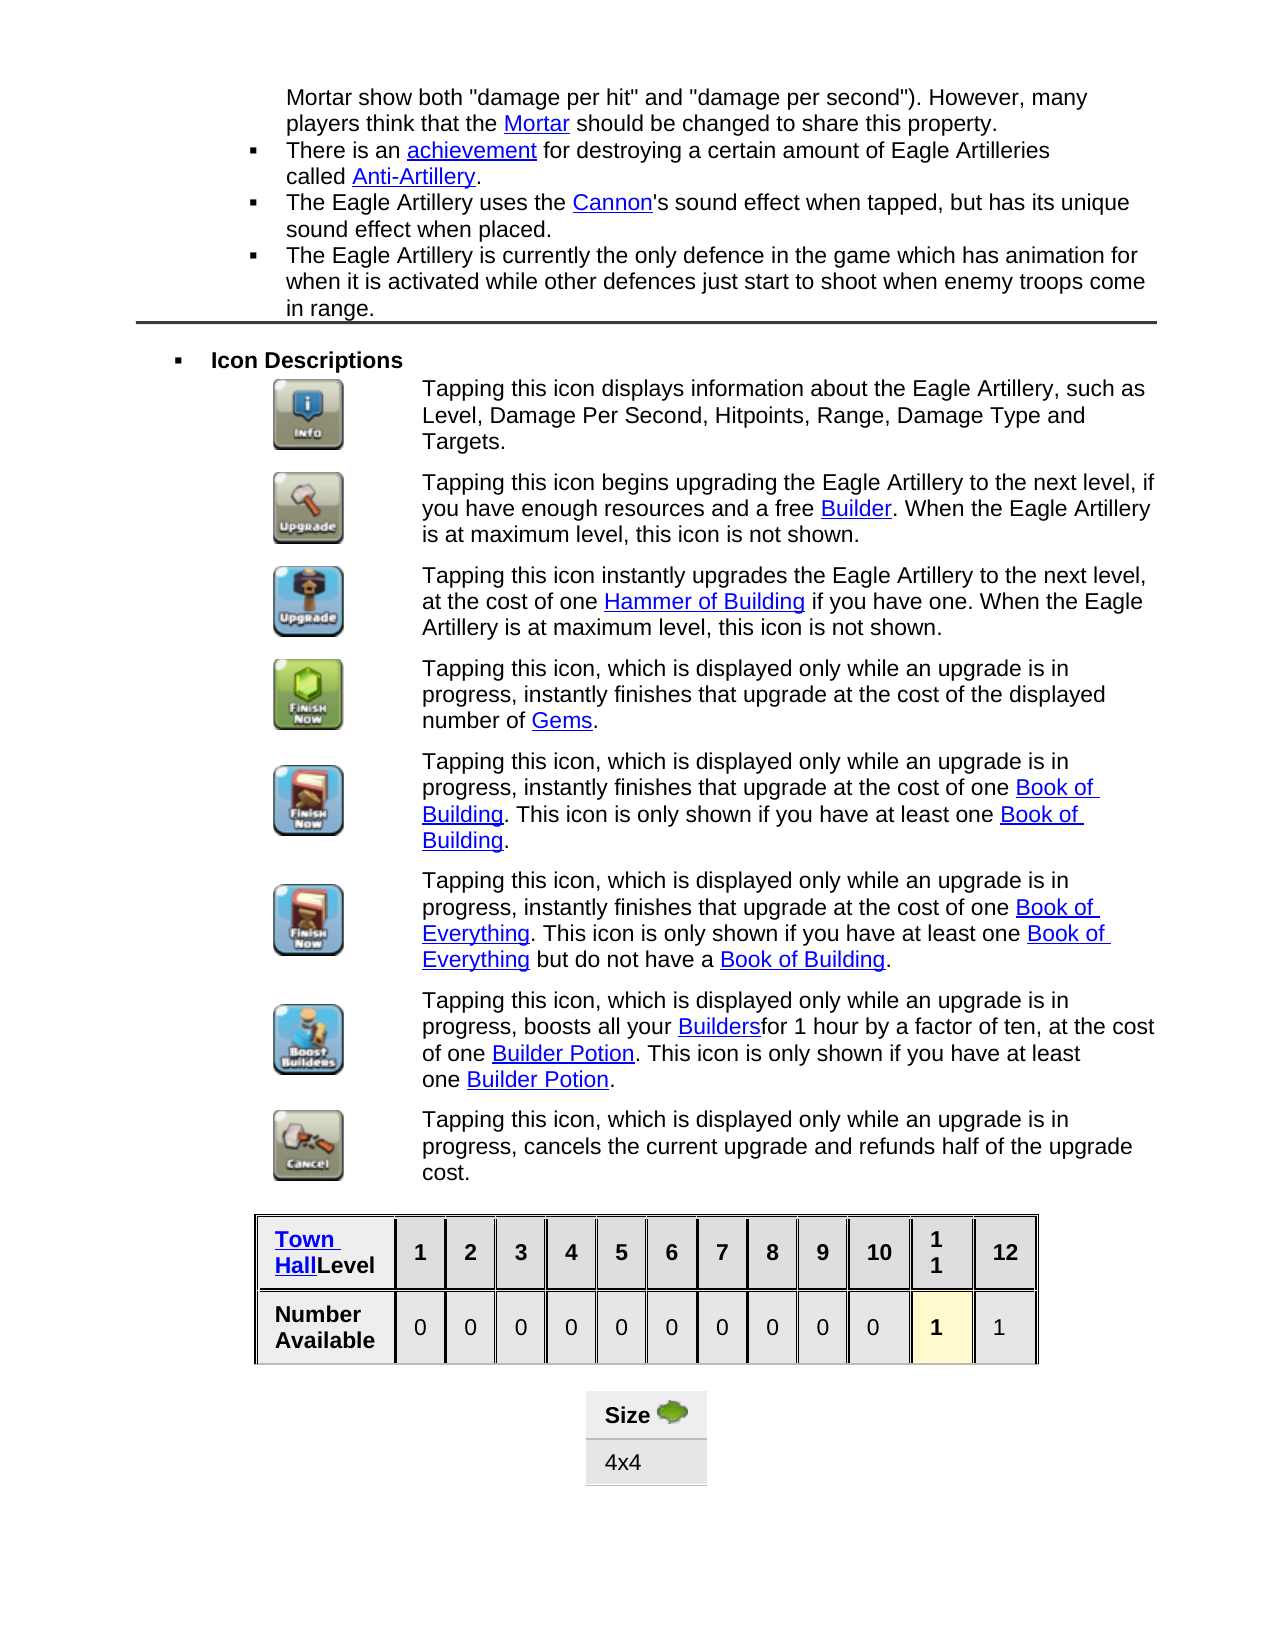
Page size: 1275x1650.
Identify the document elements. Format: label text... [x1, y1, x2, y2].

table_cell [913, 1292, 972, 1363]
picture [656, 1400, 688, 1424]
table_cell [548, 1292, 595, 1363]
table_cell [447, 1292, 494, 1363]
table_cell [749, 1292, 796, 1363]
picture [273, 566, 344, 637]
list The Eagle Artillery is currently the only defence in the game which has animation for when it is activated while other defences just start to shoot when enemy troops come in range. [248, 242, 1157, 321]
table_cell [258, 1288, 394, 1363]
list There is an achievement for destroying a certain amount of Eagle Artilleries called Anti-Artillery. [248, 137, 1157, 189]
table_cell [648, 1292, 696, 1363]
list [248, 84, 1157, 137]
picture [273, 379, 344, 450]
picture [273, 1110, 344, 1181]
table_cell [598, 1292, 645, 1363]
list The Eagle Artillery uses the Cannon's sound effect when tapped, but has its unique sound effect when placed. [248, 189, 1157, 242]
picture [273, 884, 344, 956]
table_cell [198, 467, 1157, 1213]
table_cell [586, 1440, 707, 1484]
picture [273, 472, 344, 544]
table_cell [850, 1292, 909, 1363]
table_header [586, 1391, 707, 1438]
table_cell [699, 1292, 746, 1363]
picture [273, 1004, 344, 1075]
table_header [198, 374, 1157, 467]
picture [273, 765, 344, 836]
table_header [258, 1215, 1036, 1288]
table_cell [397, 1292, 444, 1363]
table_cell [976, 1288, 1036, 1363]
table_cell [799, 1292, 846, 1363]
picture [273, 659, 344, 730]
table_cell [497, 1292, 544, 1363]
list Icon Descriptions [173, 347, 1157, 374]
